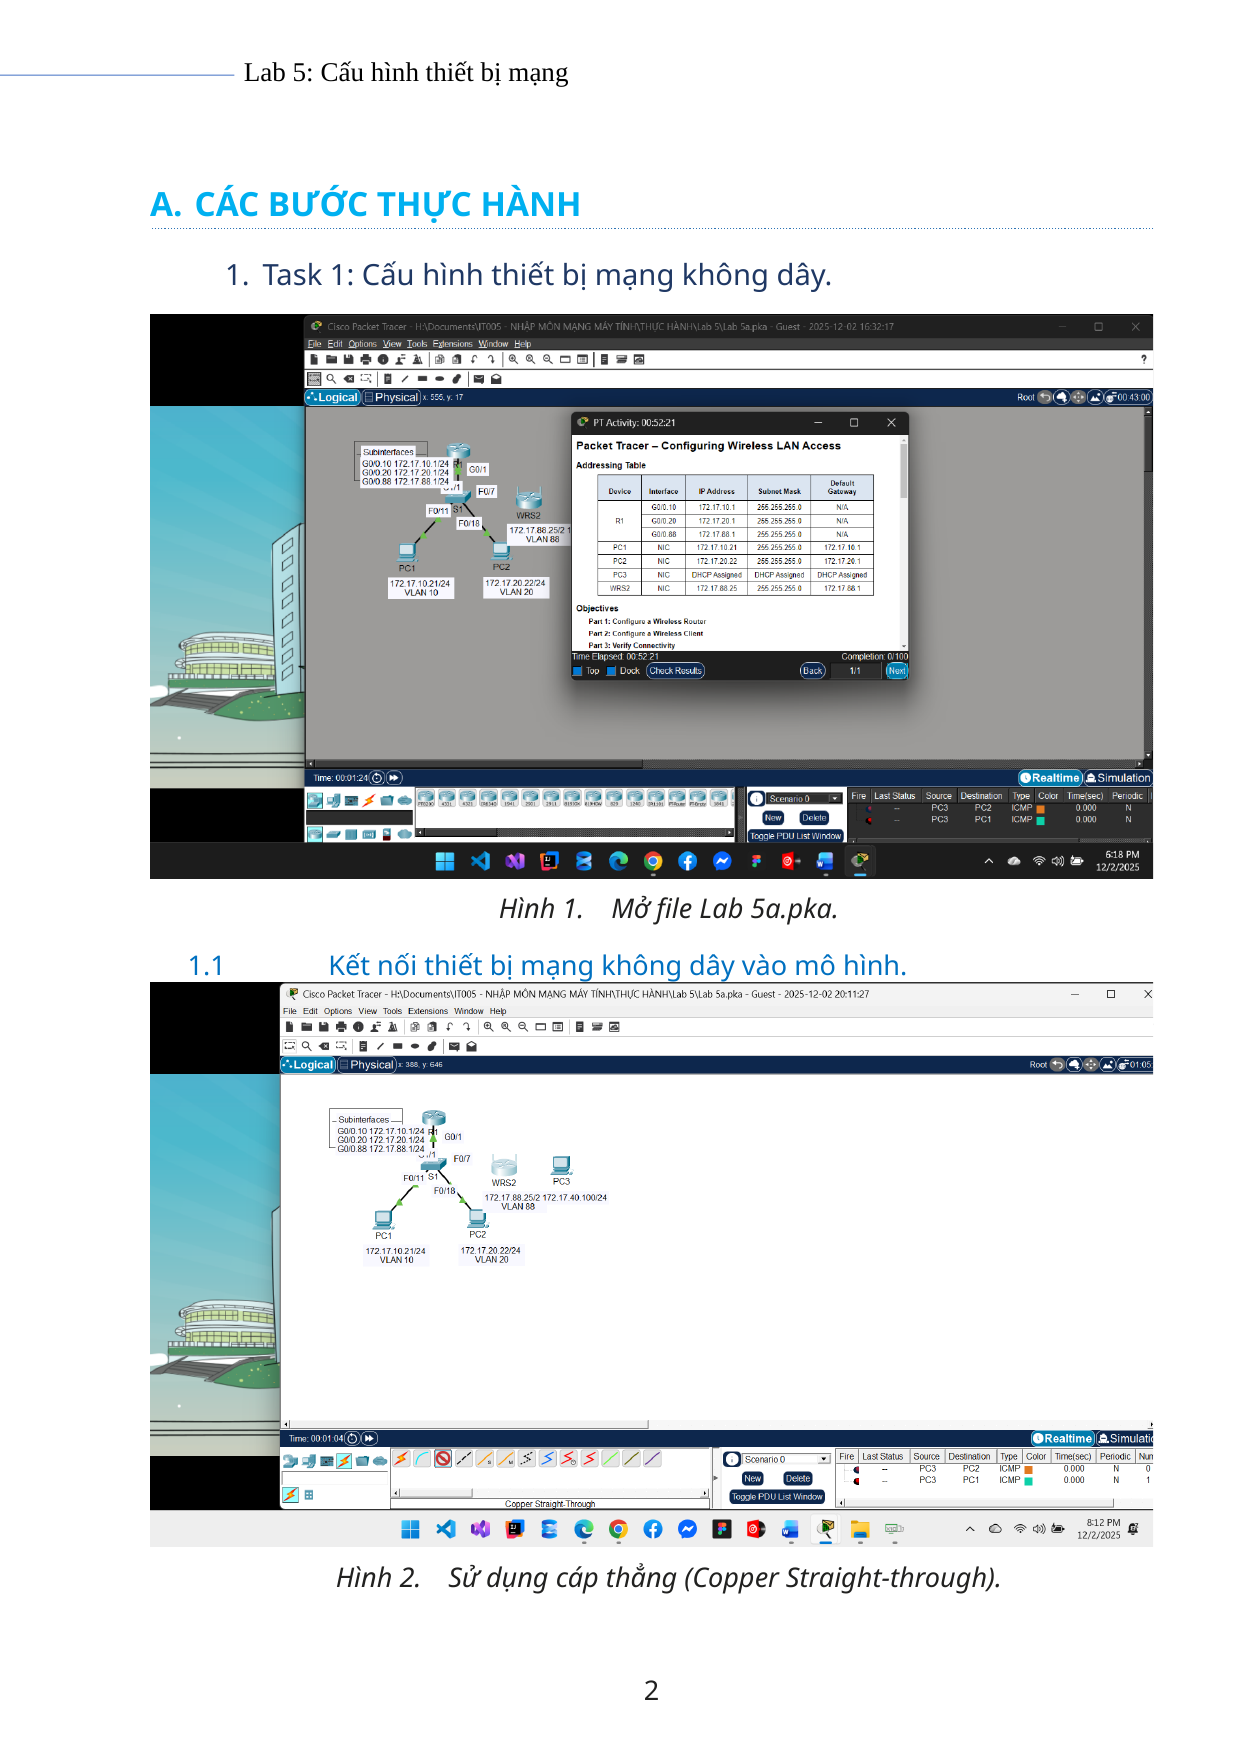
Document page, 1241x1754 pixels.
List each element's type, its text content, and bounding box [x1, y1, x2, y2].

picture [150, 982, 1154, 1547]
subtitle CÁC BƯỚC THỰC HÀNH [150, 181, 1153, 229]
picture [150, 314, 1154, 879]
subtitle Kết nối thiết bị mạng không dây vào mô hình. [187, 946, 1153, 982]
subtitle Task 1: Cấu hình thiết bị mạng không dây. [225, 254, 1153, 294]
text Sử dụng cáp thẳng (Copper Straight-through). [187, 1558, 1153, 1595]
text Mở file Lab 5a.pka. [187, 889, 1153, 926]
